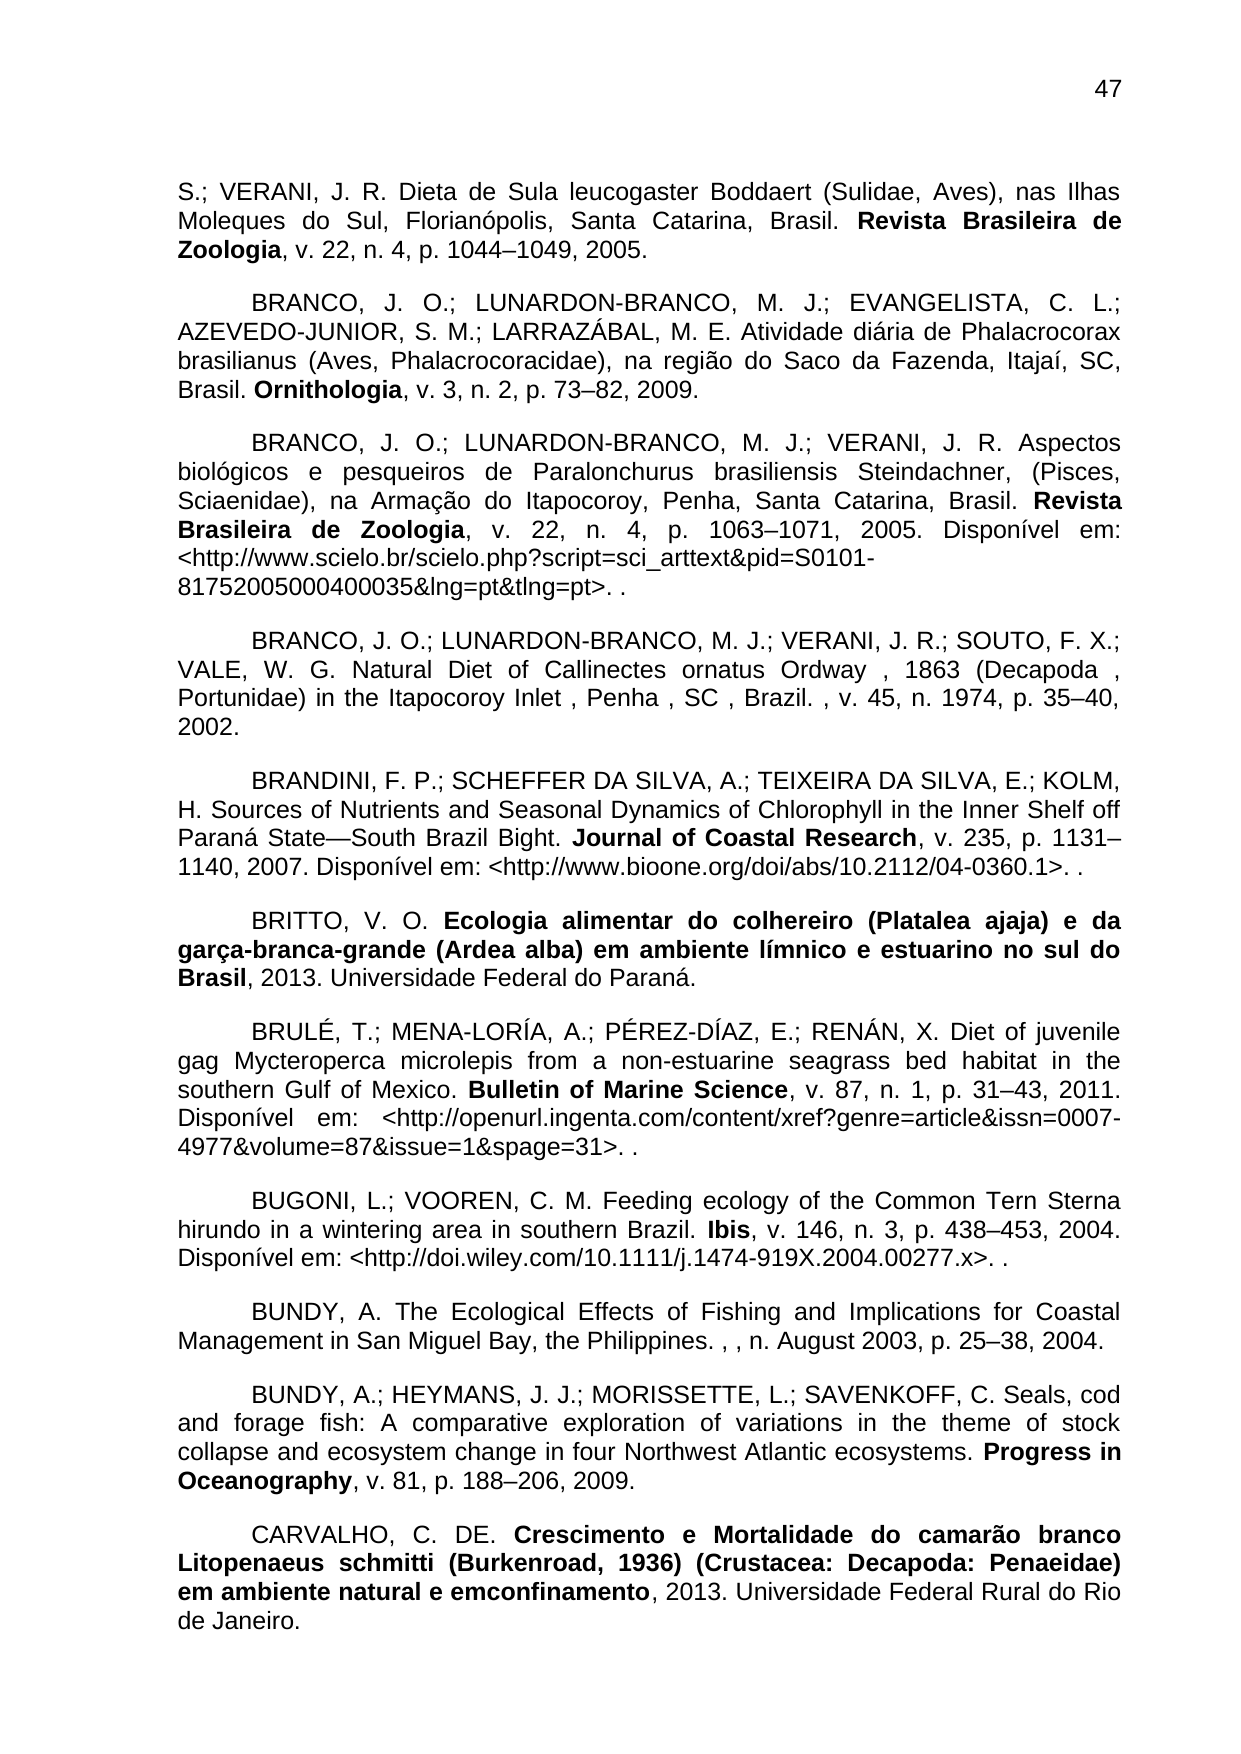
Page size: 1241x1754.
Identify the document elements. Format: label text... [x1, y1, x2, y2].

text BRANDINI, F. P.; SCHEFFER DA SILVA, A.; TEIXEIRA DA SILVA, E.; KOLM, H. Sources of Nutrients and Seasonal Dynamics of Chlorophyll in the Inner Shelf off Paraná State—South Brazil Bight. Journal of Coastal Research, v. 235, p. 1131–1140, 2007. Disponível em: <http://www.bioone.org/doi/abs/10.2112/04-0360.1>. . [177, 766, 1122, 881]
text BRULÉ, T.; MENA-LORÍA, A.; PÉREZ-DÍAZ, E.; RENÁN, X. Diet of juvenile gag Mycteroperca microlepis from a non-estuarine seagrass bed habitat in the southern Gulf of Mexico. Bulletin of Marine Science, v. 87, n. 1, p. 31–43, 2011. Disponível em: <http://openurl.ingenta.com/content/xref?genre=article&issn=0007-4977&volume=87&issue=1&spage=31>. . [177, 1017, 1122, 1161]
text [177, 177, 1122, 263]
text BUNDY, A.; HEYMANS, J. J.; MORISSETTE, L.; SAVENKOFF, C. Seals, cod and forage fish: A comparative exploration of variations in the theme of stock collapse and ecosystem change in four Northwest Atlantic ecosystems. Progress in Oceanography, v. 81, p. 188–206, 2009. [177, 1380, 1122, 1495]
text BUNDY, A. The Ecological Effects of Fishing and Implications for Coastal Management in San Miguel Bay, the Philippines. , , n. August 2003, p. 25–38, 2004. [177, 1297, 1122, 1355]
text BRANCO, J. O.; LUNARDON-BRANCO, M. J.; VERANI, J. R.; SOUTO, F. X.; VALE, W. G. Natural Diet of Callinectes ornatus Ordway , 1863 (Decapoda , Portunidae) in the Itapocoroy Inlet , Penha , SC , Brazil. , v. 45, n. 1974, p. 35–40, 2002. [177, 626, 1122, 741]
text BRANCO, J. O.; LUNARDON-BRANCO, M. J.; EVANGELISTA, C. L.; AZEVEDO-JUNIOR, S. M.; LARRAZÁBAL, M. E. Atividade diária de Phalacrocorax brasilianus (Aves, Phalacrocoracidae), na região do Saco da Fazenda, Itajaí, SC, Brasil. Ornithologia, v. 3, n. 2, p. 73–82, 2009. [177, 288, 1122, 403]
text BRITTO, V. O. Ecologia alimentar do colhereiro (Platalea ajaja) e da garça-branca-grande (Ardea alba) em ambiente límnico e estuarino no sul do Brasil, 2013. Universidade Federal do Paraná. [177, 906, 1122, 992]
text BUGONI, L.; VOOREN, C. M. Feeding ecology of the Common Tern Sterna hirundo in a wintering area in southern Brazil. Ibis, v. 146, n. 3, p. 438–453, 2004. Disponível em: <http://doi.wiley.com/10.1111/j.1474-919X.2004.00277.x>. . [177, 1186, 1122, 1272]
text CARVALHO, C. DE. Crescimento e Mortalidade do camarão branco Litopenaeus schmitti (Burkenroad, 1936) (Crustacea: Decapoda: Penaeidae) em ambiente natural e emconfinamento, 2013. Universidade Federal Rural do Rio de Janeiro. [177, 1520, 1122, 1635]
text BRANCO, J. O.; LUNARDON-BRANCO, M. J.; VERANI, J. R. Aspectos biológicos e pesqueiros de Paralonchurus brasiliensis Steindachner, (Pisces, Sciaenidae), na Armação do Itapocoroy, Penha, Santa Catarina, Brasil. Revista Brasileira de Zoologia, v. 22, n. 4, p. 1063–1071, 2005. Disponível em: <http://www.scielo.br/scielo.php?script=sci_arttext&pid=S0101-81752005000400035&lng=pt&tlng=pt>. . [177, 428, 1122, 601]
